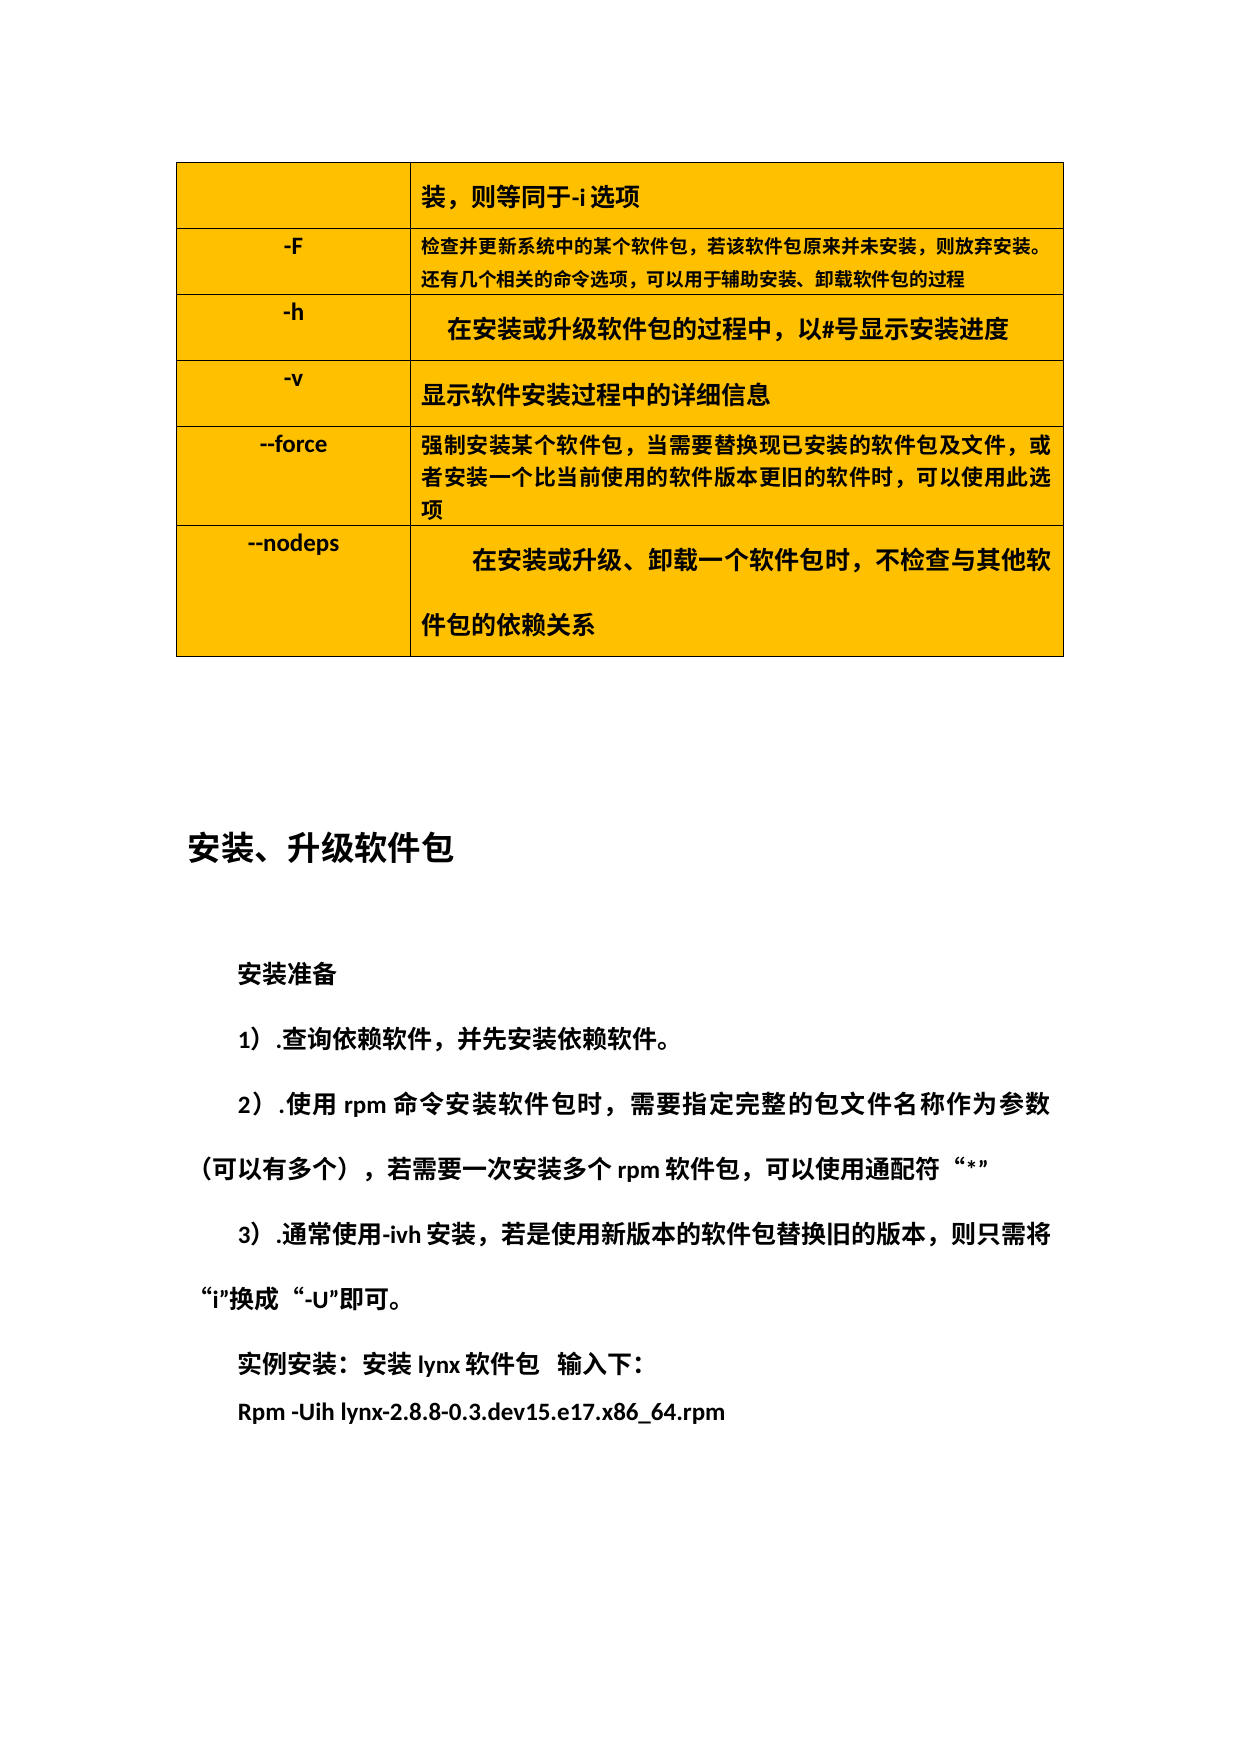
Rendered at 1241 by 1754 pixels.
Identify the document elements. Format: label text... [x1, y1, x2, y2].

table_cell -U [177, 163, 410, 228]
subtitle 安装、升级软件包 [187, 814, 1053, 879]
table_cell 强制安装某个软件包，当需要替换现已安装的软件包及文件，或者安装一个比当前使用的软件版本更旧的软件时，可以使用此选项 [411, 427, 1063, 525]
text 2）.使用rpm命令安装软件包时，需要指定完整的包文件名称作为参数（可以有多个），若需要一次安装多个rpm软件包，可以使用通配符“*” [187, 1071, 1053, 1201]
table_cell 在安装或升级软件包的过程中，以#号显示安装进度 [411, 295, 1063, 360]
table_cell 检查并更新系统中的某个软件包，若该软件包原来并未安装，则放弃安装。还有几个相关的命令选项，可以用于辅助安装、卸载软件包的过程 [411, 229, 1063, 294]
table_cell 显示软件安装过程中的详细信息 [411, 361, 1063, 426]
text Rpm -Uih lynx-2.8.8-0.3.dev15.e17.x86_64.rpm [187, 1396, 1053, 1428]
text 3）.通常使用-ivh安装，若是使用新版本的软件包替换旧的版本，则只需将“i”换成“-U”即可。 [187, 1201, 1053, 1331]
text 安装准备 [187, 941, 1053, 1006]
text 1）.查询依赖软件，并先安装依赖软件。 [187, 1006, 1053, 1071]
table_cell -h [177, 295, 410, 360]
table_cell --nodeps [177, 526, 410, 656]
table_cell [411, 163, 1063, 228]
text 实例安装：安装lynx软件包 输入下： [187, 1331, 1053, 1396]
table_cell -F [177, 229, 410, 294]
table_cell -v [177, 361, 410, 426]
table_cell --force [177, 427, 410, 525]
table_cell 在安装或升级、卸载一个软件包时，不检查与其他软件包的依赖关系 [411, 526, 1063, 656]
